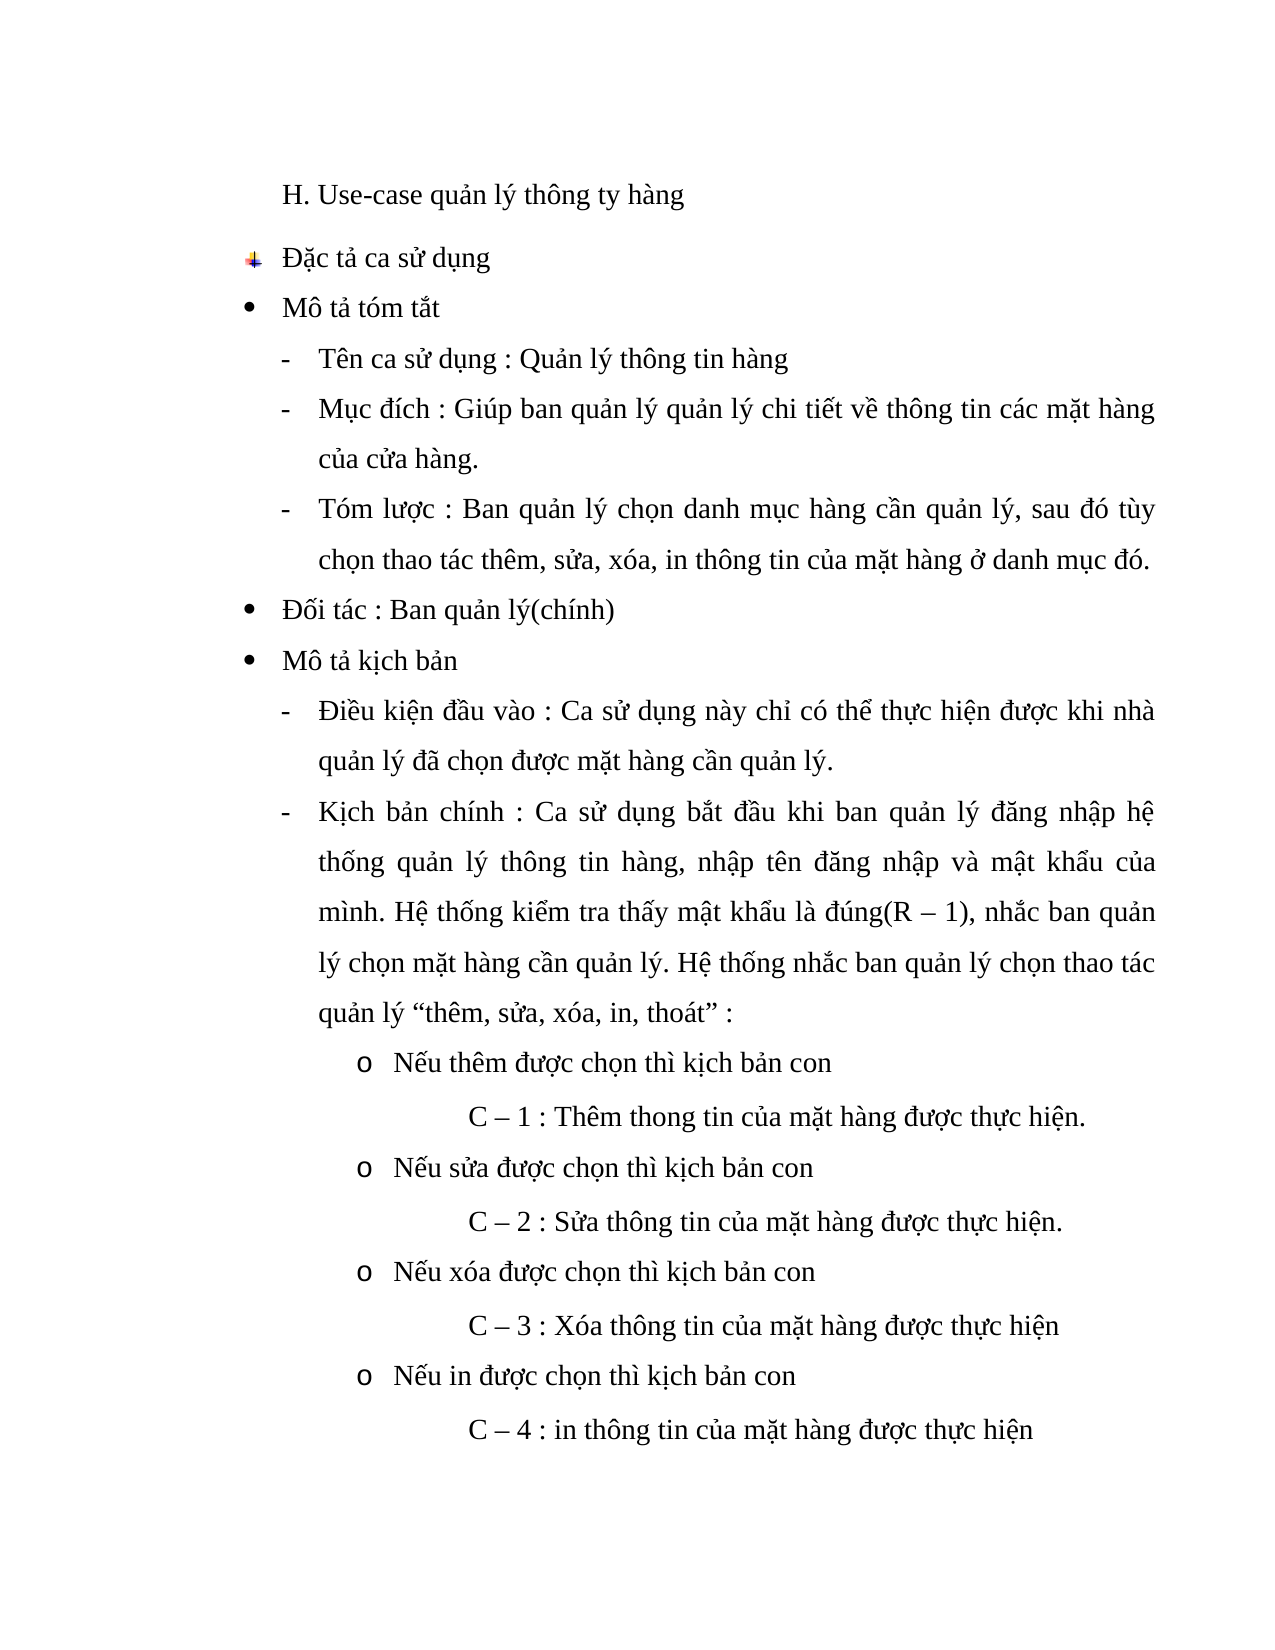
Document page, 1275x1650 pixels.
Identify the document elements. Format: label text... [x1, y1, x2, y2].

list Tên ca sử dụng : Quản lý thông tin hàng [281, 341, 1157, 374]
list Điều kiện đầu vào : Ca sử dụng này chỉ có thể thực hiện được khi nhà quản lý đã chọn được mặt hàng cần quản lý. [281, 693, 1157, 777]
list C – 4 : in thông tin của mặt hàng được thực hiện [393, 1412, 1157, 1446]
picture [245, 250, 262, 268]
list Nếu xóa được chọn thì kịch bản con [356, 1254, 1157, 1290]
text H. Use-case quản lý thông ty hàng [207, 177, 1157, 211]
list Mục đích : Giúp ban quản lý quản lý chi tiết về thông tin các mặt hàng của cửa hàng. [281, 391, 1157, 475]
list Đối tác : Ban quản lý(chính) [244, 592, 1157, 626]
list Nếu in được chọn thì kịch bản con [356, 1358, 1157, 1394]
list C – 3 : Xóa thông tin của mặt hàng được thực hiện [393, 1308, 1157, 1342]
list Mô tả kịch bản [244, 643, 1157, 676]
list C – 2 : Sửa thông tin của mặt hàng được thực hiện. [393, 1204, 1157, 1237]
list Tóm lược : Ban quản lý chọn danh mục hàng cần quản lý, sau đó tùy chọn thao tác thêm, sửa, xóa, in thông tin của mặt hàng ở danh mục đó. [281, 492, 1157, 576]
list Nếu thêm được chọn thì kịch bản con [356, 1045, 1157, 1081]
list C – 1 : Thêm thong tin của mặt hàng được thực hiện. [393, 1099, 1157, 1133]
list Kịch bản chính : Ca sử dụng bắt đầu khi ban quản lý đăng nhập hệ thống quản lý thông tin hàng, nhập tên đăng nhập và mật khẩu của mình. Hệ thống kiểm tra thấy mật khẩu là đúng(R – 1), nhắc ban quản lý chọn mặt hàng cần quản lý. Hệ thống nhắc ban quản lý chọn thao tác quản lý “thêm, sửa, xóa, in, thoát” : [281, 794, 1157, 1028]
list Mô tả tóm tắt [244, 290, 1157, 324]
list Đặc tả ca sử dụng [244, 240, 1157, 273]
list Nếu sửa được chọn thì kịch bản con [356, 1150, 1157, 1186]
